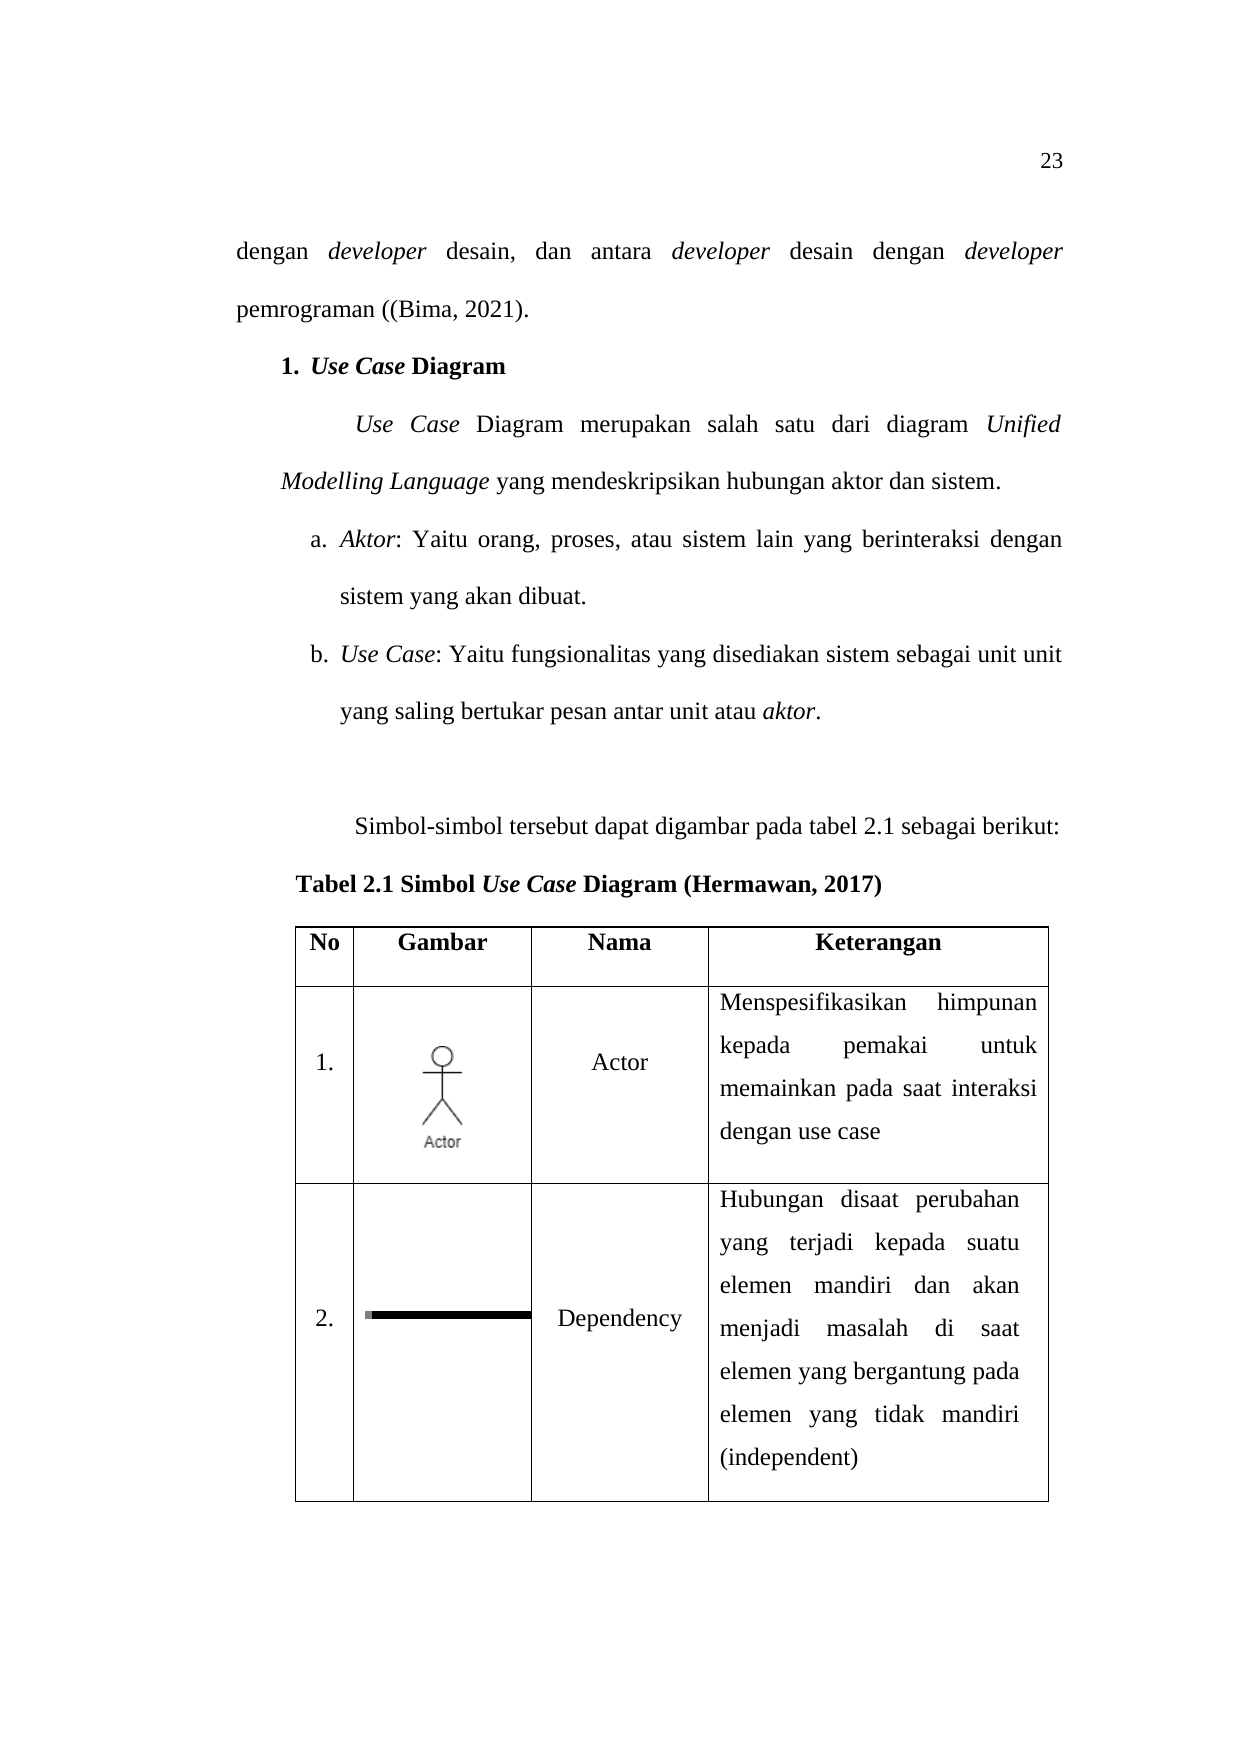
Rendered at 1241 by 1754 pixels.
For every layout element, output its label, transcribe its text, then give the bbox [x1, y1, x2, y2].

picture [422, 1046, 463, 1153]
list Use Case: Yaitu fungsionalitas yang disediakan sistem sebagai unit unit yang saling bertukar pesan antar unit atau aktor. [310, 639, 1063, 725]
table_cell Dependency [532, 1184, 708, 1501]
text Tabel 2.1 Simbol Use Case Diagram (Hermawan, 2017) [295, 869, 1063, 898]
table_cell 2. [296, 1184, 353, 1501]
text Use Case Diagram merupakan salah satu dari diagram Unified Modelling Language yang mendeskripsikan hubungan aktor dan sistem. [281, 409, 1063, 495]
picture [365, 1303, 531, 1319]
table_header Gambar [354, 928, 531, 986]
text Simbol-simbol tersebut dapat digambar pada tabel 2.1 sebagai berikut: [281, 811, 1063, 840]
table_header Nama [532, 928, 708, 986]
table_cell Actor [532, 987, 708, 1183]
table_header Keterangan [709, 928, 1048, 986]
table_cell [354, 987, 531, 1183]
table_header No [296, 928, 353, 986]
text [236, 236, 1063, 323]
table_cell Menspesifikasikan himpunan kepada pemakai untuk memainkan pada saat interaksi dengan use case [709, 987, 1048, 1183]
list Use Case Diagram [281, 351, 1063, 380]
table_cell Hubungan disaat perubahan yang terjadi kepada suatu elemen mandiri dan akan menjadi masalah di saat elemen yang bergantung pada elemen yang tidak mandiri (independent) [709, 1184, 1048, 1501]
list Aktor: Yaitu orang, proses, atau sistem lain yang berinteraksi dengan sistem yang akan dibuat. [310, 524, 1063, 610]
table_cell [354, 1184, 531, 1501]
table_cell 1. [296, 987, 353, 1183]
